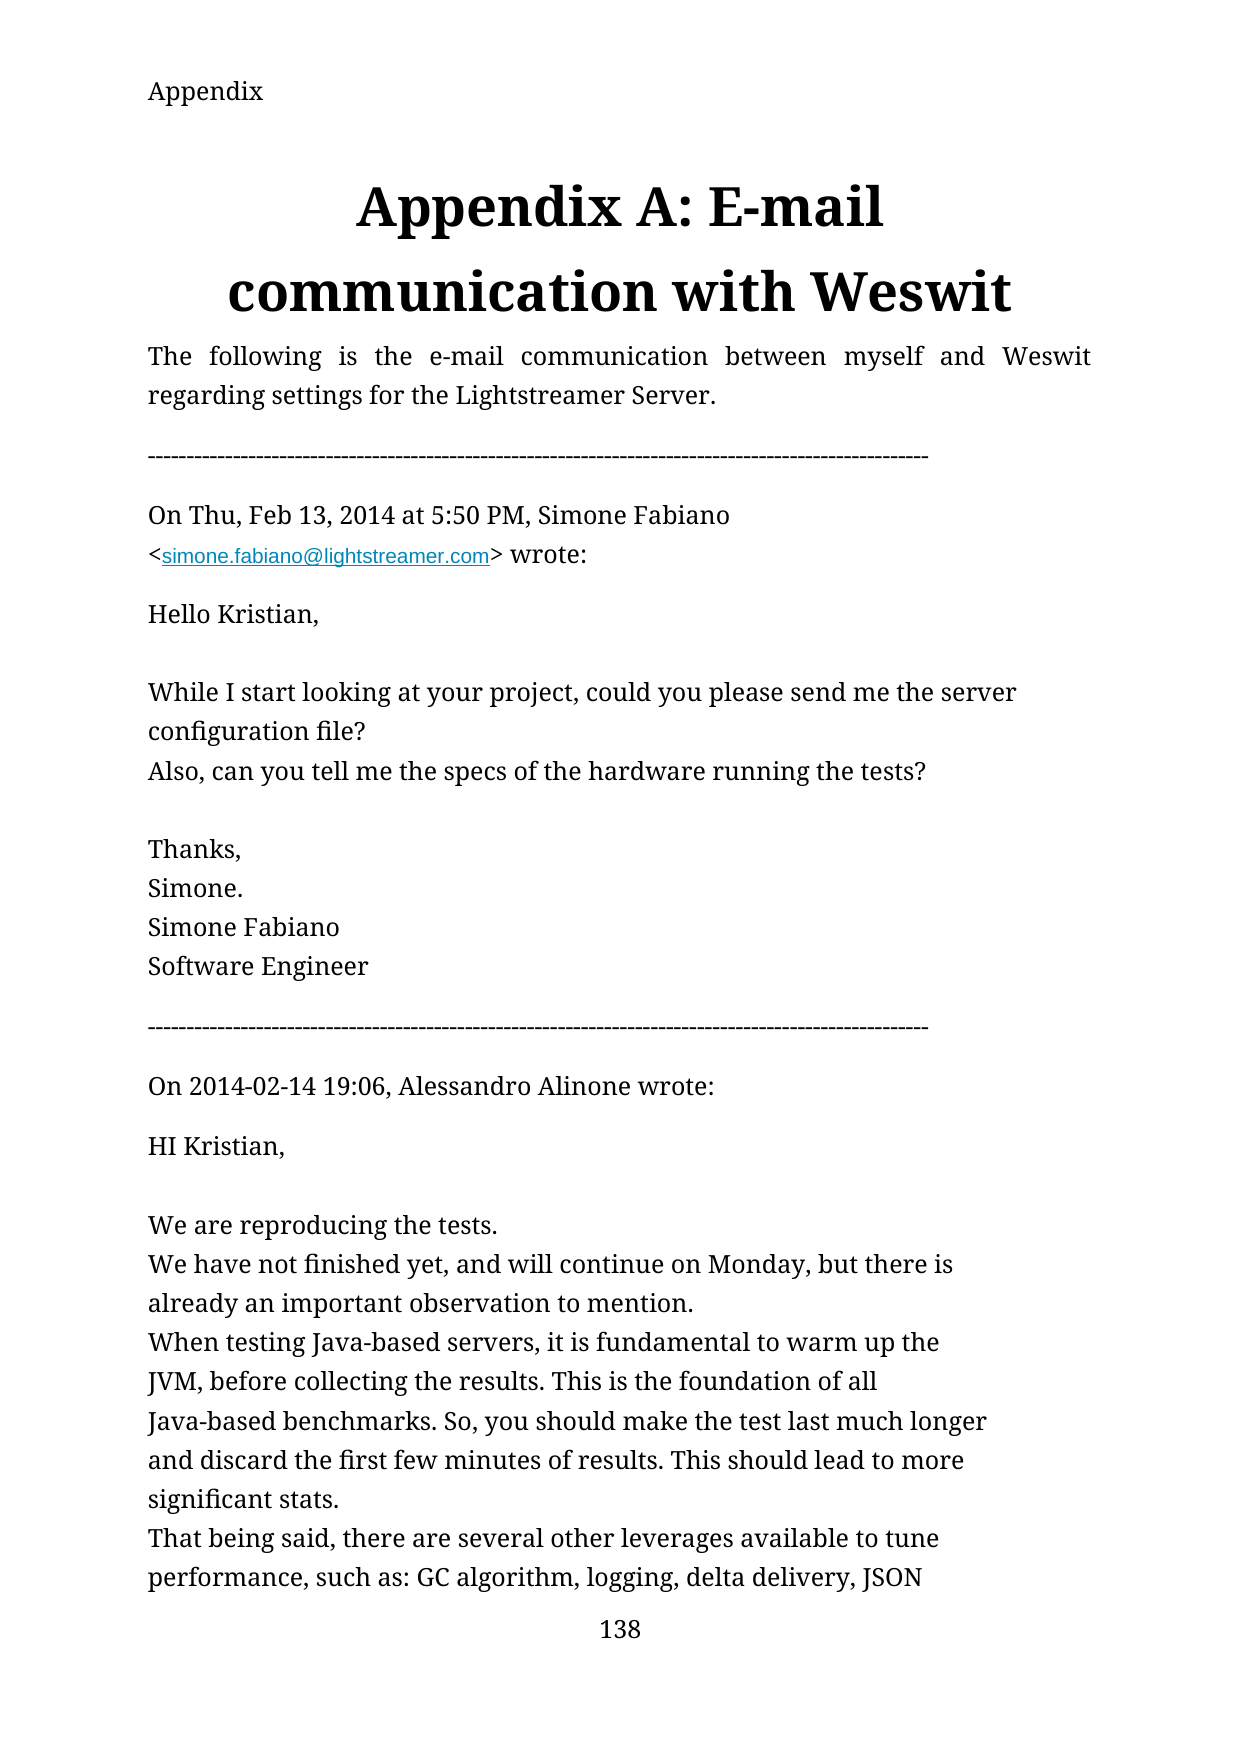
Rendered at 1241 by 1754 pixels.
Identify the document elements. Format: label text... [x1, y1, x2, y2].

subtitle Appendix A: E-mail communication with Weswit [148, 168, 1092, 327]
text Hello Kristian, While I start looking at your project, could you please send me the server configuration file? Also, can you tell me the specs of the hardware running the tests? Thanks, Simone. Simone Fabiano Software Engineer [148, 596, 1092, 983]
text ----------------------------------------------------------------------------------------------------- [148, 1009, 1092, 1043]
text On Thu, Feb 13, 2014 at 5:50 PM, Simone Fabiano <simone.fabiano@lightstreamer.com> wrote: [148, 497, 1092, 571]
text ----------------------------------------------------------------------------------------------------- [148, 437, 1092, 471]
text On 2014-02-14 19:06, Alessandro Alinone wrote: [148, 1069, 1092, 1103]
text The following is the e-mail communication between myself and Weswit regarding settings for the Lightstreamer Server. [148, 338, 1092, 411]
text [148, 1129, 1092, 1594]
